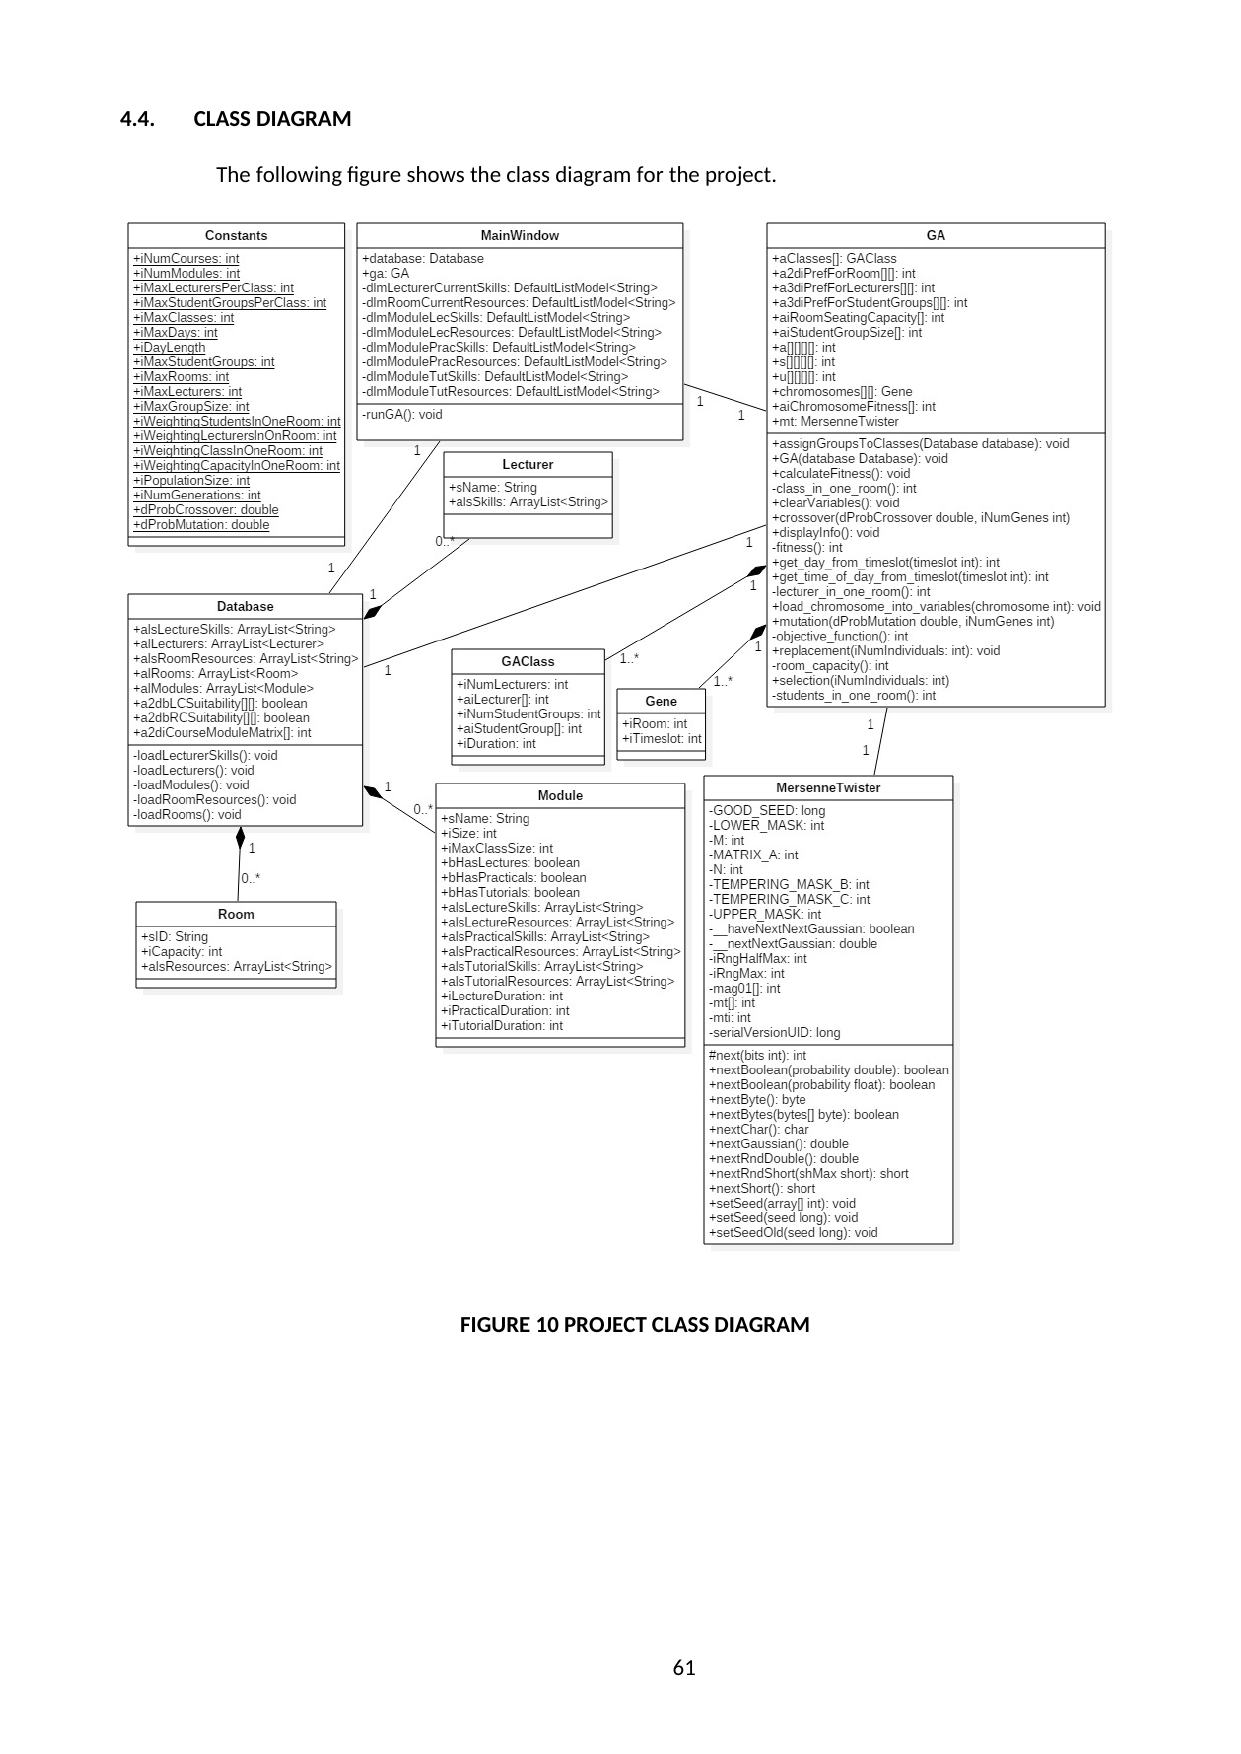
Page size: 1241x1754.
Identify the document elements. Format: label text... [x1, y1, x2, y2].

text Figure 10 Project class diagram [118, 1307, 1152, 1338]
text The following figure shows the class diagram for the project. [216, 157, 1152, 188]
picture [118, 213, 1144, 1283]
subtitle Class diagram [120, 101, 1152, 132]
